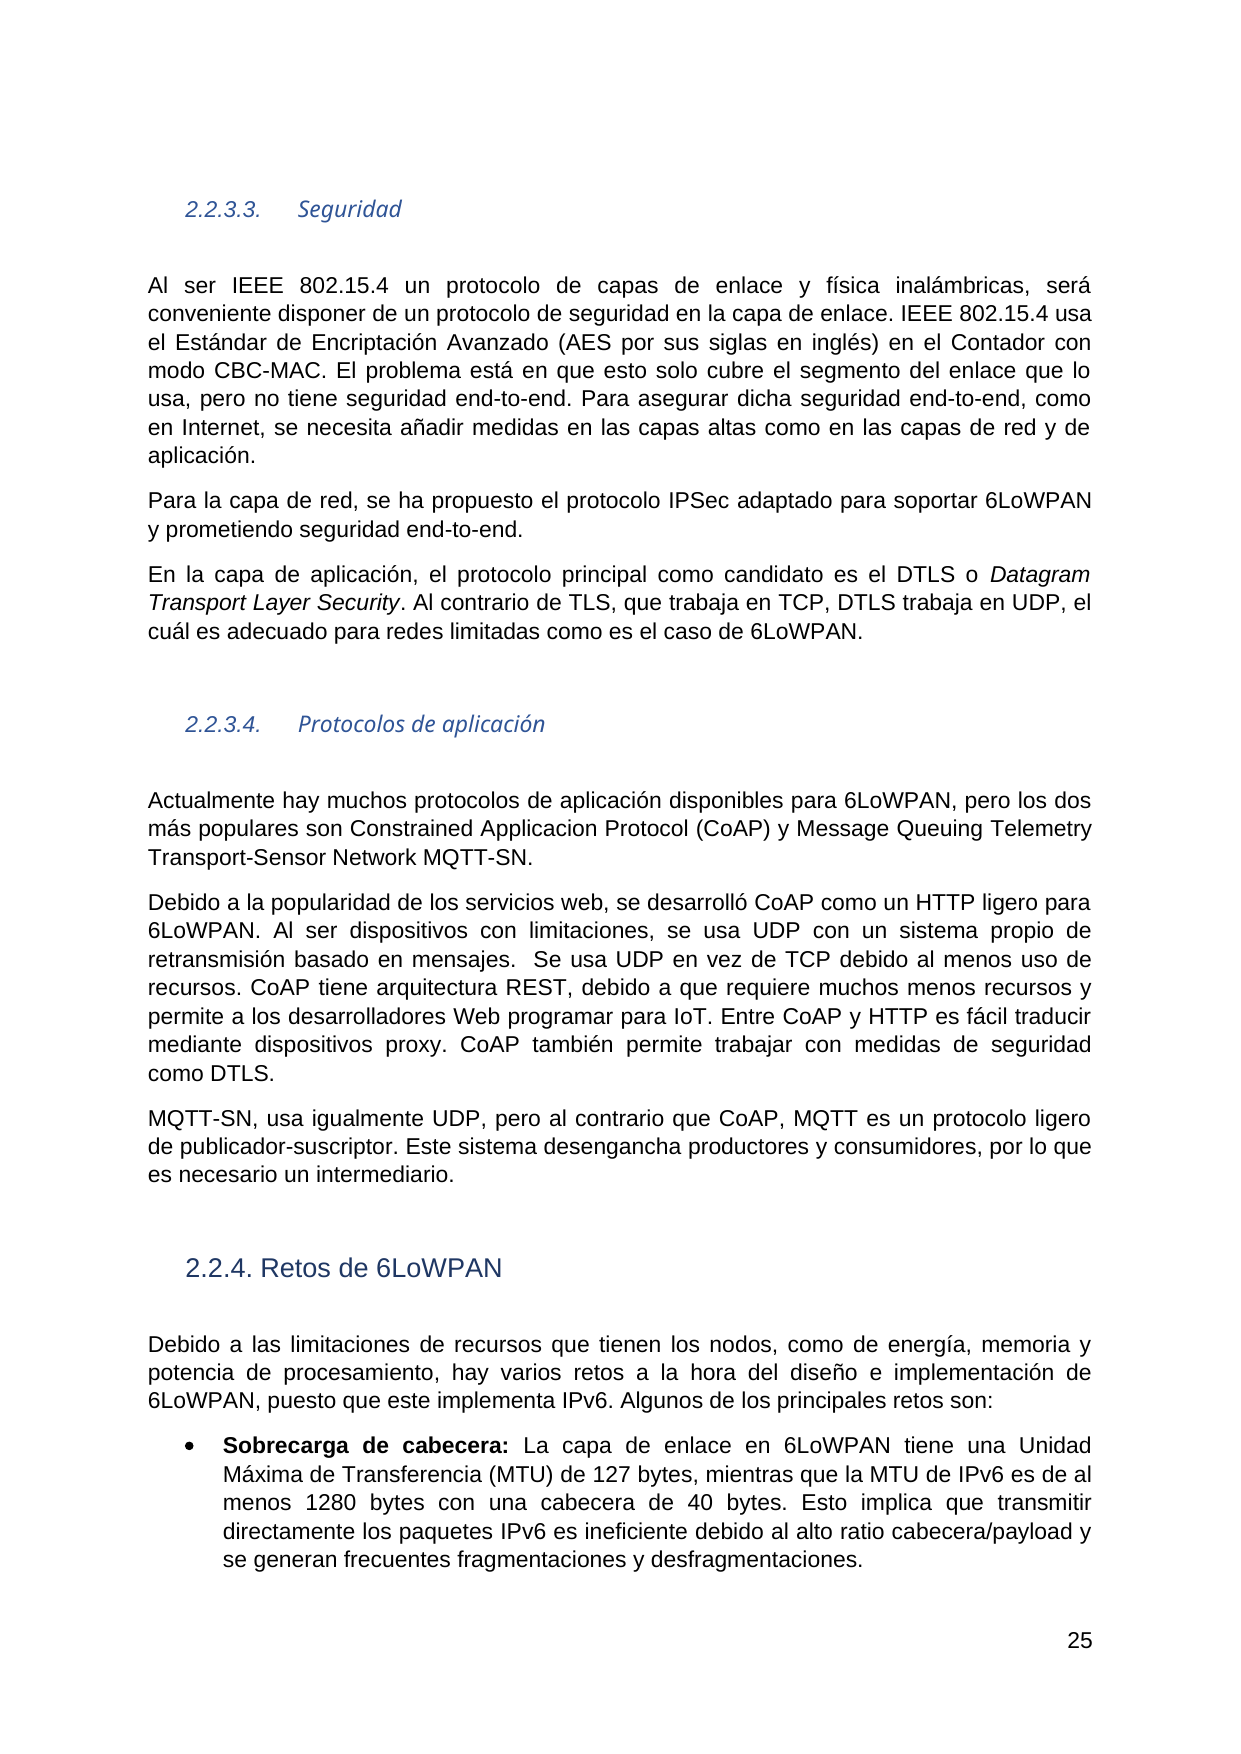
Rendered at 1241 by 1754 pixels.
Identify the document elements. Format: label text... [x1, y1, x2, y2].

subtitle Protocolos de aplicación [185, 708, 1092, 739]
text Actualmente hay muchos protocolos de aplicación disponibles para 6LoWPAN, pero los dos más populares son Constrained Applicacion Protocol (CoAP) y Message Queuing Telemetry Transport-Sensor Network MQTT-SN. [148, 787, 1092, 870]
subtitle Retos de 6LoWPAN [185, 1252, 1092, 1283]
text Debido a la popularidad de los servicios web, se desarrolló CoAP como un HTTP ligero para 6LoWPAN. Al ser dispositivos con limitaciones, se usa UDP con un sistema propio de retransmisión basado en mensajes. Se usa UDP en vez de TCP debido al menos uso de recursos. CoAP tiene arquitectura REST, debido a que requiere muchos menos recursos y permite a los desarrolladores Web programar para IoT. Entre CoAP y HTTP es fácil traducir mediante dispositivos proxy. CoAP también permite trabajar con medidas de seguridad como DTLS. [148, 889, 1092, 1086]
text Para la capa de red, se ha propuesto el protocolo IPSec adaptado para soportar 6LoWPAN y prometiendo seguridad end-to-end. [148, 487, 1092, 542]
text Debido a las limitaciones de recursos que tienen los nodos, como de energía, memoria y potencia de procesamiento, hay varios retos a la hora del diseño e implementación de 6LoWPAN, puesto que este implementa IPv6. Algunos de los principales retos son: [148, 1331, 1092, 1414]
text Al ser IEEE 802.15.4 un protocolo de capas de enlace y física inalámbricas, será conveniente disponer de un protocolo de seguridad en la capa de enlace. IEEE 802.15.4 usa el Estándar de Encriptación Avanzado (AES por sus siglas en inglés) en el Contador con modo CBC-MAC. El problema está en que esto solo cubre el segmento del enlace que lo usa, pero no tiene seguridad end-to-end. Para asegurar dicha seguridad end-to-end, como en Internet, se necesita añadir medidas en las capas altas como en las capas de red y de aplicación. [148, 272, 1092, 469]
text MQTT-SN, usa igualmente UDP, pero al contrario que CoAP, MQTT es un protocolo ligero de publicador-suscriptor. Este sistema desengancha productores y consumidores, por lo que es necesario un intermediario. [148, 1104, 1092, 1188]
text En la capa de aplicación, el protocolo principal como candidato es el DTLS o Datagram Transport Layer Security. Al contrario de TLS, que trabaja en TCP, DTLS trabaja en UDP, el cuál es adecuado para redes limitadas como es el caso de 6LoWPAN. [148, 561, 1092, 644]
list Sobrecarga de cabecera: La capa de enlace en 6LoWPAN tiene una Unidad Máxima de Transferencia (MTU) de 127 bytes, mientras que la MTU de IPv6 es de al menos 1280 bytes con una cabecera de 40 bytes. Esto implica que transmitir directamente los paquetes IPv6 es ineficiente debido al alto ratio cabecera/payload y se generan frecuentes fragmentaciones y desfragmentaciones. [185, 1432, 1092, 1573]
subtitle Seguridad [185, 193, 1092, 224]
